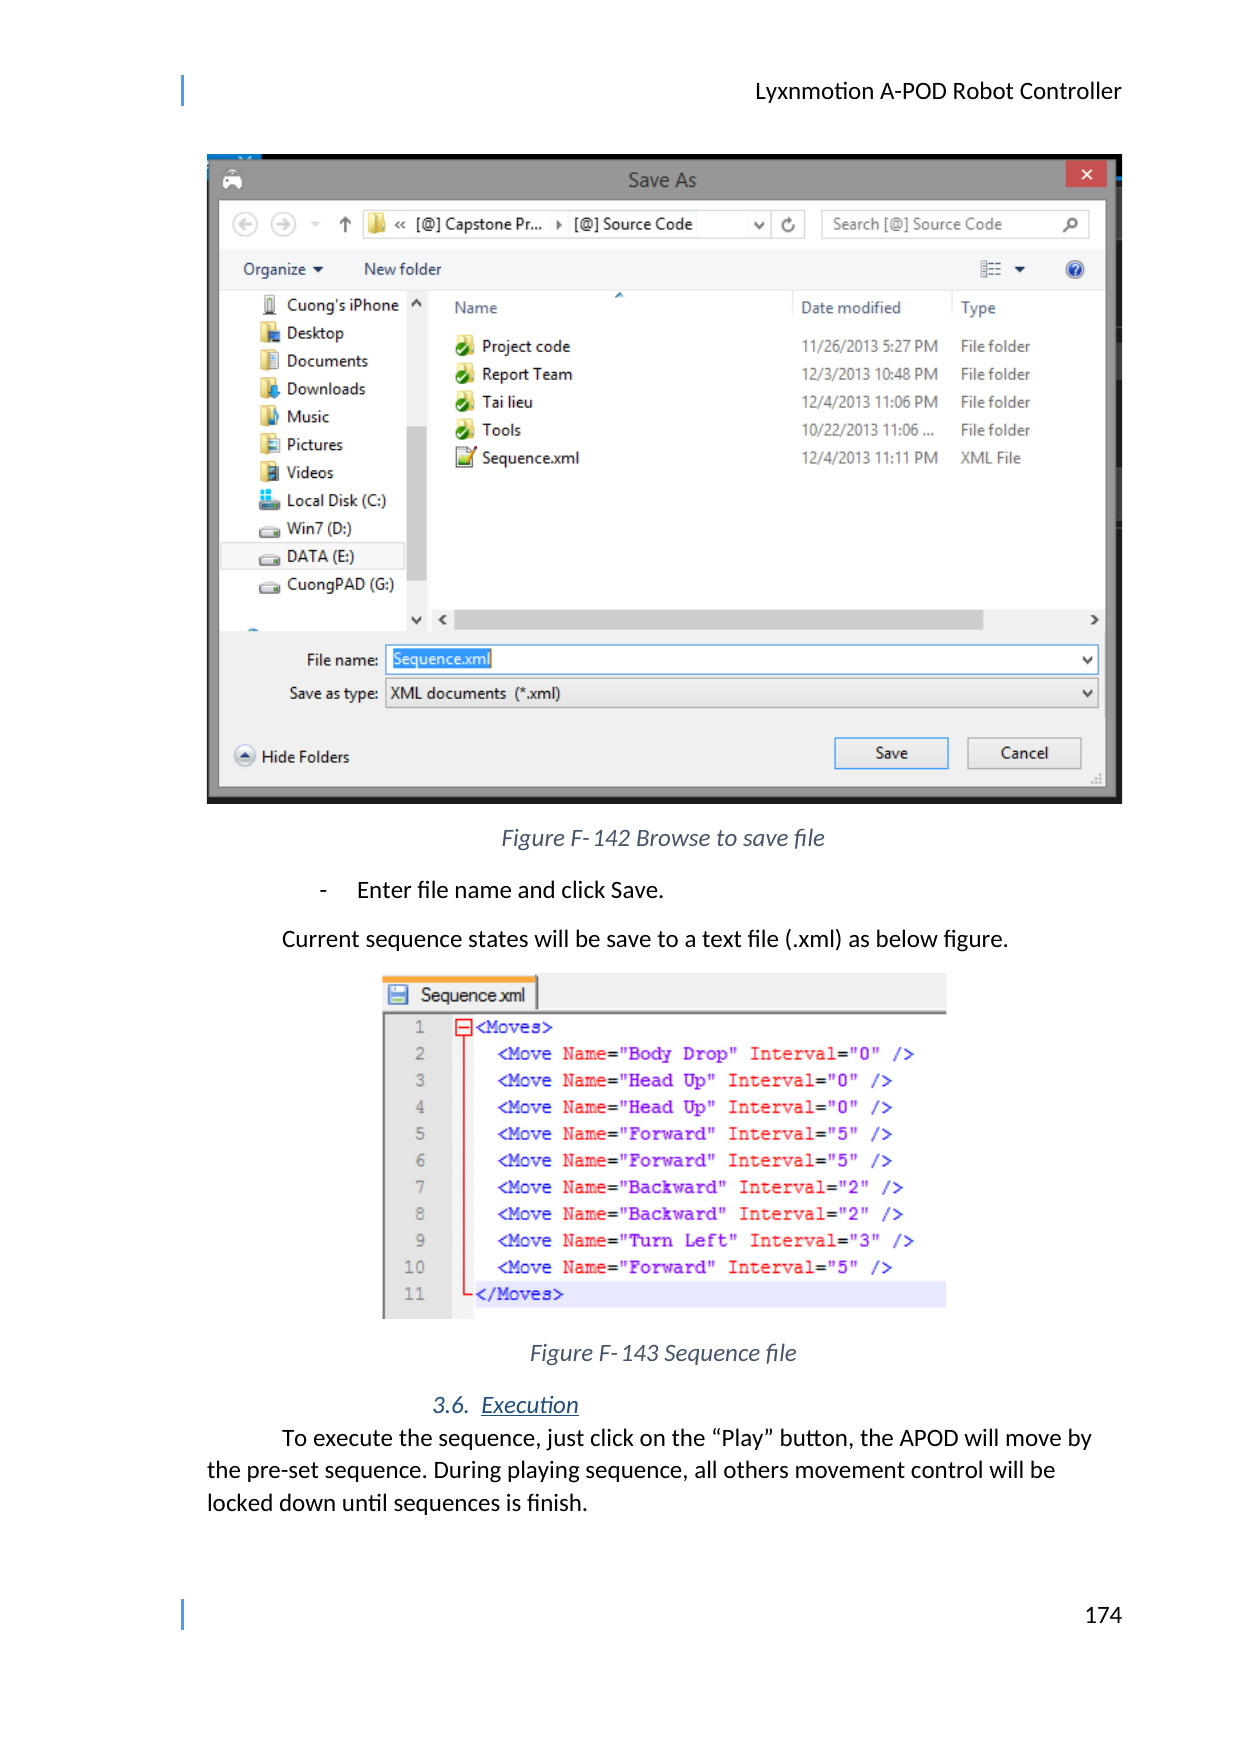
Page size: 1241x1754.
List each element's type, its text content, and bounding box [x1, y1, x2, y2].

subtitle Execution [432, 1389, 1122, 1419]
list Enter file name and click Save. [319, 874, 1122, 904]
text Current sequence states will be save to a text file (.xml) as below figure. [207, 923, 1122, 954]
text To execute the sequence, just click on the “Play” button, the APOD will move by the pre-set sequence. During playing sequence, all others movement control will be locked down until sequences is finish. [207, 1422, 1122, 1518]
picture [382, 973, 947, 1319]
picture [206, 154, 1123, 804]
